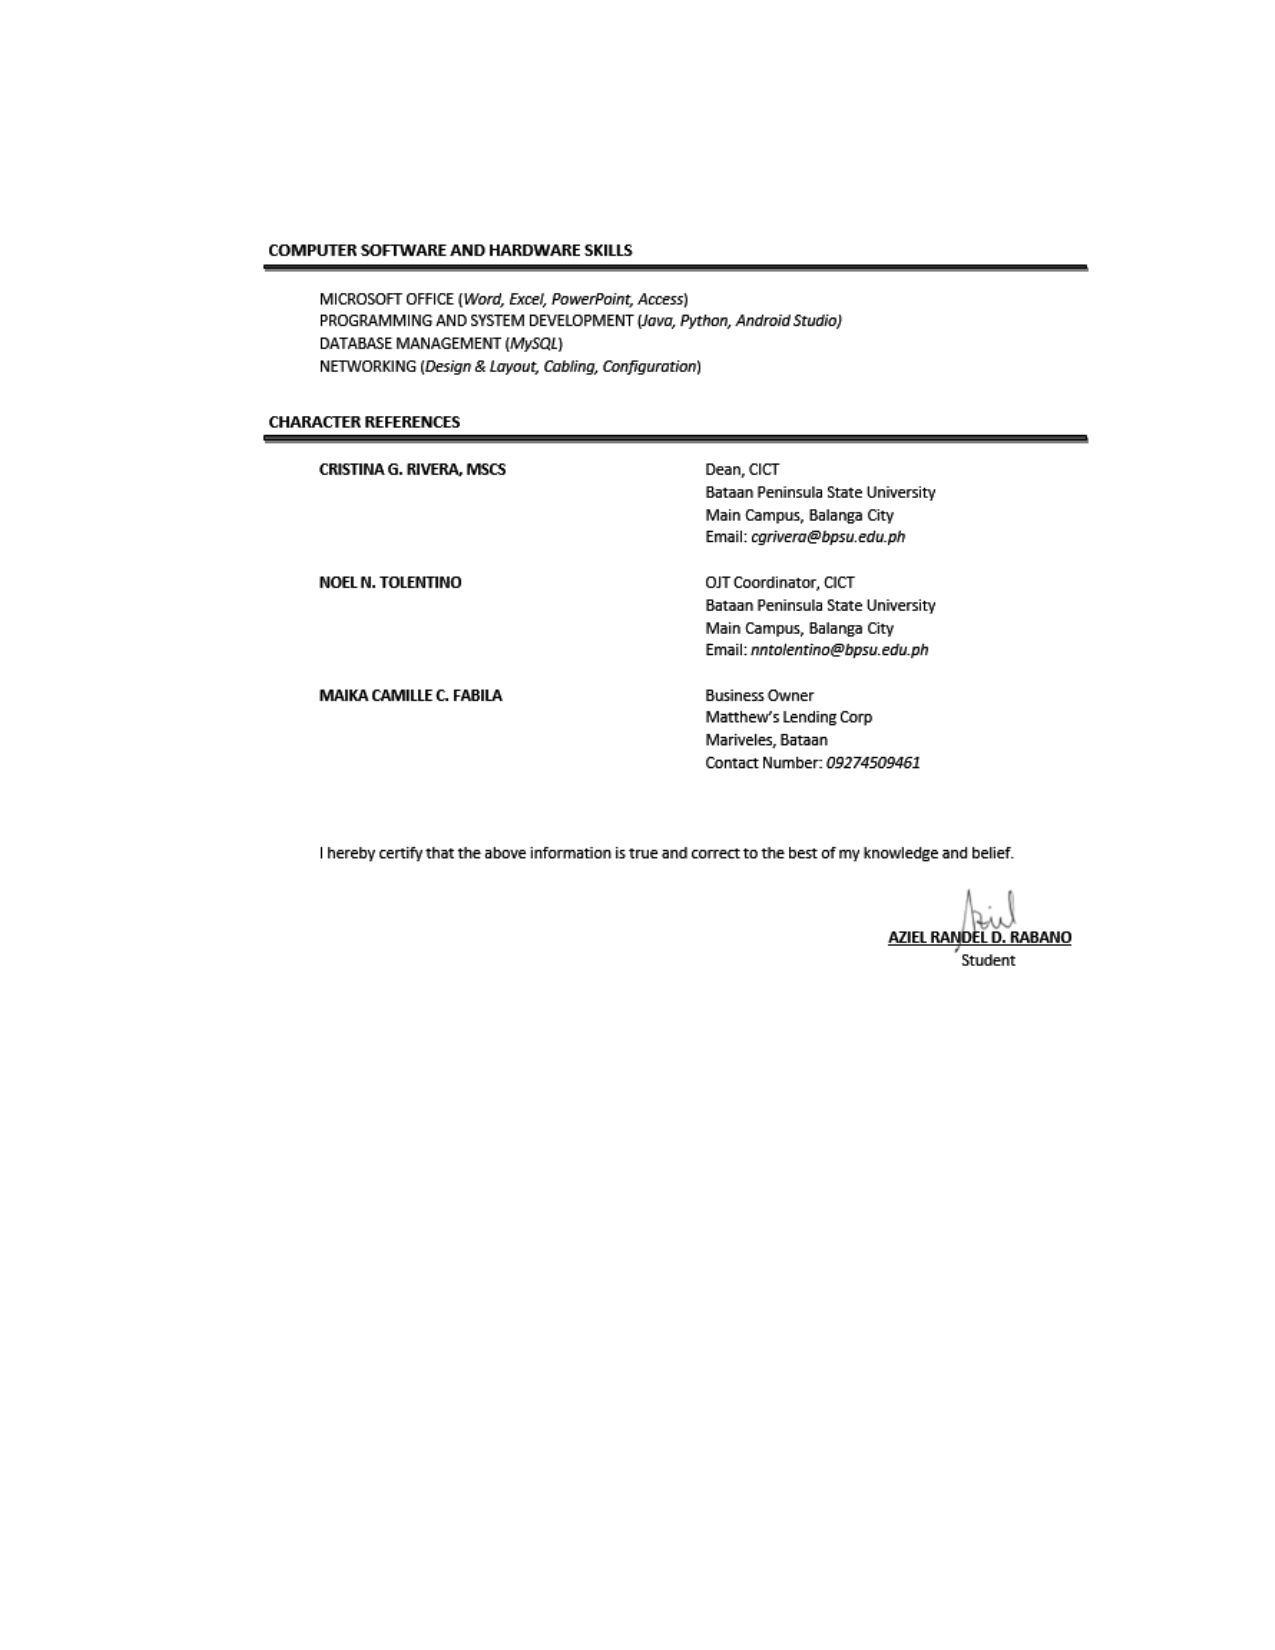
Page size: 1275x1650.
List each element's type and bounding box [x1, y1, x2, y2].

picture [225, 176, 1125, 1454]
